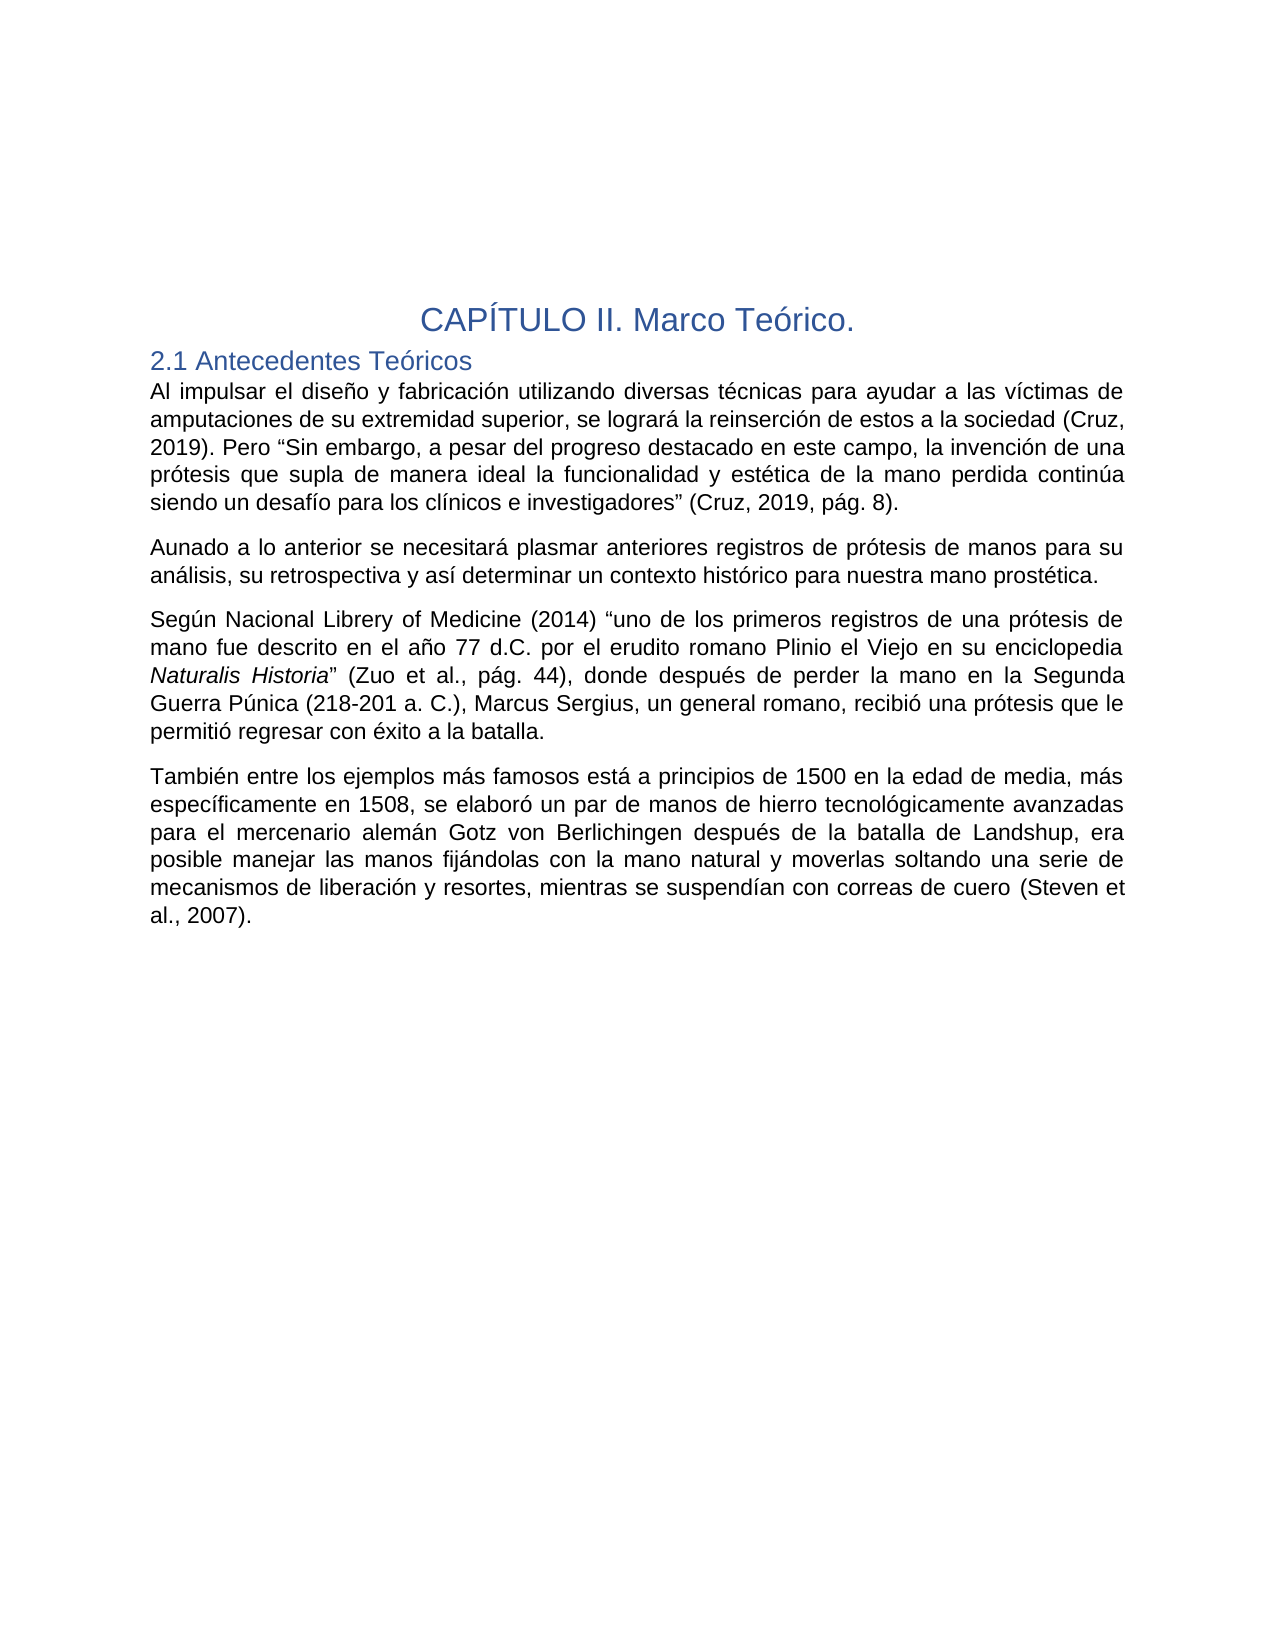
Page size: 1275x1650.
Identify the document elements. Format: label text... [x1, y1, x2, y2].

text Según Nacional Librery of Medicine (2014) “uno de los primeros registros de una prótesis de mano fue descrito en el año 77 d.C. por el erudito romano Plinio el Viejo en su enciclopedia Naturalis Historia” , donde después de perder la mano en la Segunda Guerra Púnica (218-201 a. C.), Marcus Sergius, un general romano, recibió una prótesis que le permitió regresar con éxito a la batalla. [150, 606, 1125, 744]
subtitle CAPÍTULO II. Marco Teórico. [150, 299, 1125, 338]
text Al impulsar el diseño y fabricación utilizando diversas técnicas para ayudar a las víctimas de amputaciones de su extremidad superior, se logrará la reinserción de estos a la sociedad. Pero “Sin embargo, a pesar del progreso destacado en este campo, la invención de una prótesis que supla de manera ideal la funcionalidad y estética de la mano perdida continúa siendo un desafío para los clínicos e investigadores” . [150, 378, 1125, 516]
subtitle 2.1 Antecedentes Teóricos [150, 344, 1125, 376]
text Aunado a lo anterior se necesitará plasmar anteriores registros de prótesis de manos para su análisis, su retrospectiva y así determinar un contexto histórico para nuestra mano prostética. [150, 534, 1125, 588]
text También entre los ejemplos más famosos está a principios de 1500 en la edad de media, más específicamente en 1508, se elaboró un par de manos de hierro tecnológicamente avanzadas para el mercenario alemán Gotz von Berlichingen después de la batalla de Landshup, era posible manejar las manos fijándolas con la mano natural y moverlas soltando una serie de mecanismos de liberación y resortes, mientras se suspendían con correas de cuero . [150, 763, 1125, 928]
